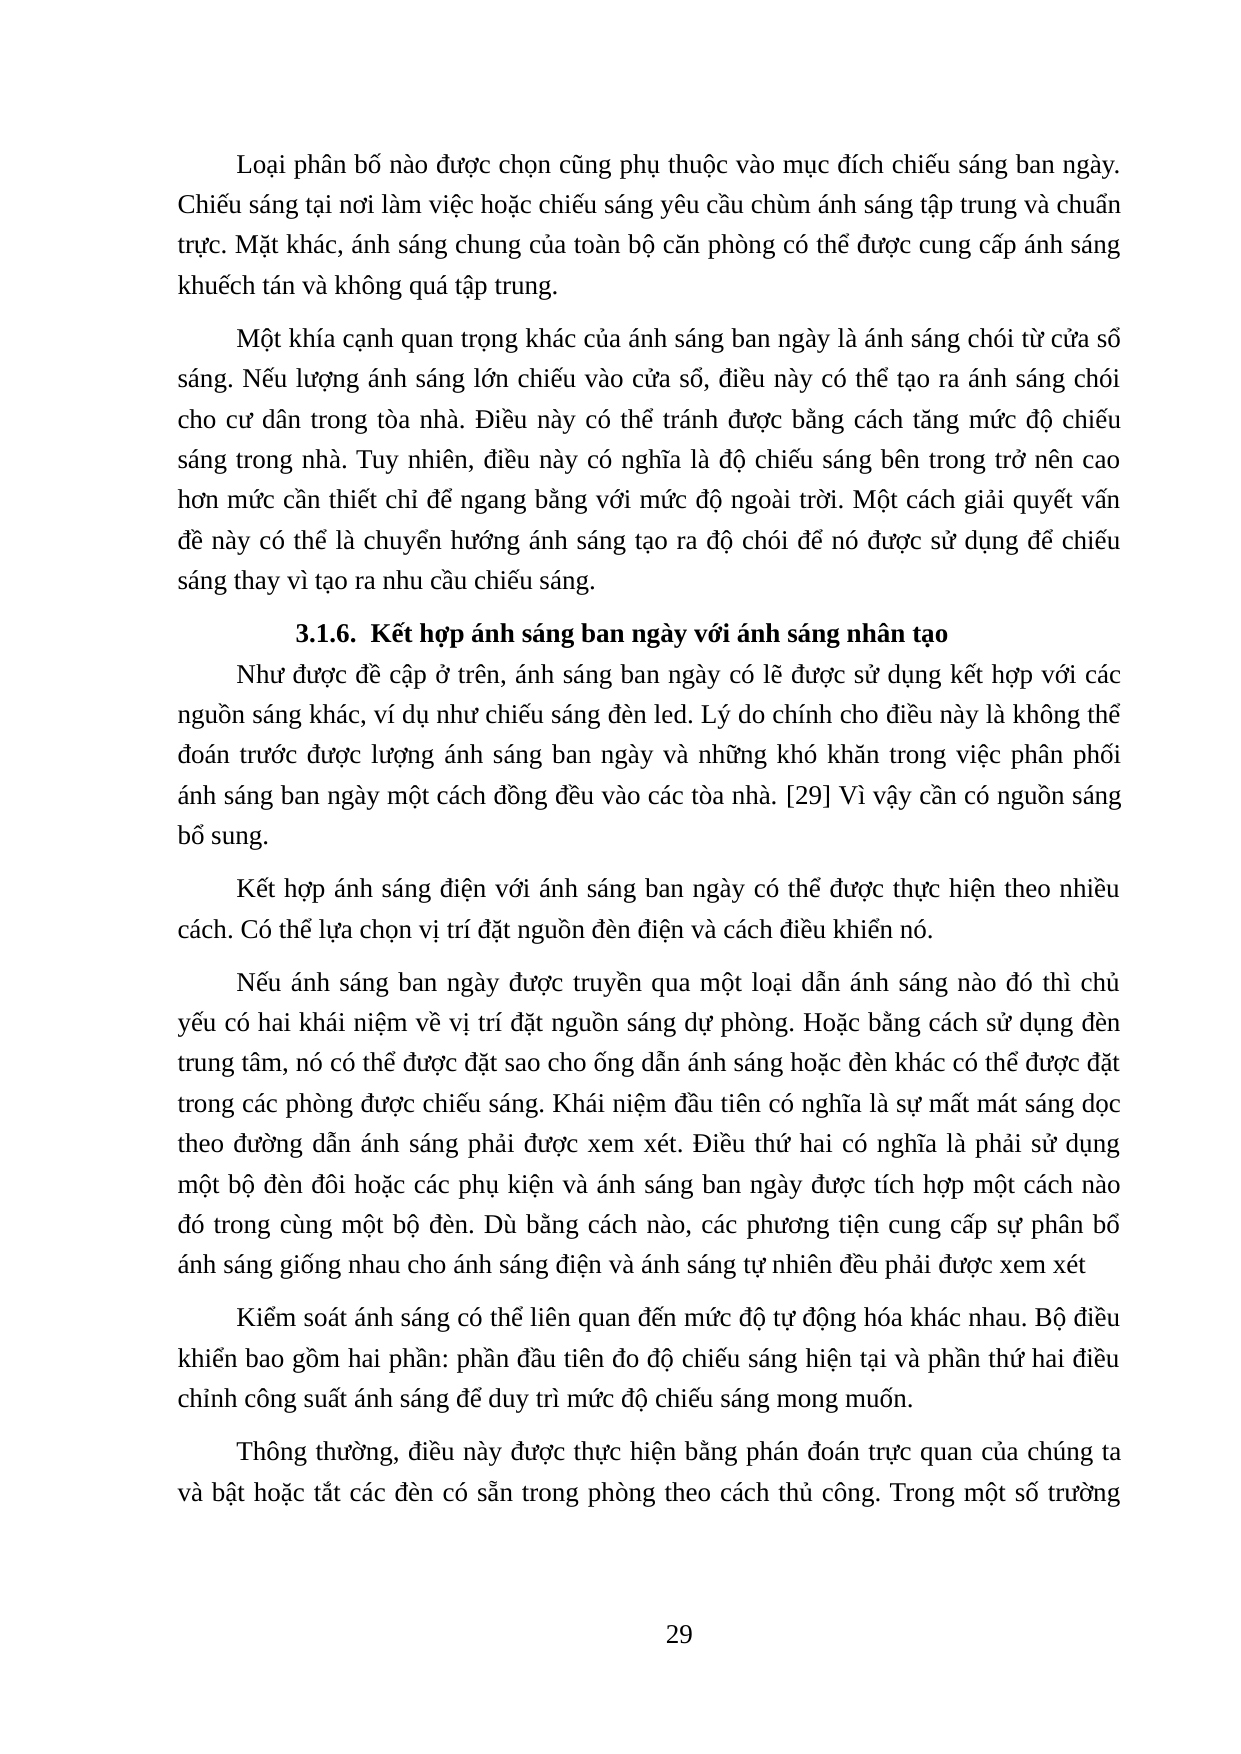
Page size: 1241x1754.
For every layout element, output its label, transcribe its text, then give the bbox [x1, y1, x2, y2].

text Kiểm soát ánh sáng có thể liên quan đến mức độ tự động hóa khác nhau. Bộ điều khiển bao gồm hai phần: phần đầu tiên đo độ chiếu sáng hiện tại và phần thứ hai điều chỉnh công suất ánh sáng để duy trì mức độ chiếu sáng mong muốn. [177, 1301, 1122, 1413]
subtitle Kết hợp ánh sáng ban ngày với ánh sáng nhân tạo [295, 617, 1122, 648]
text Kết hợp ánh sáng điện với ánh sáng ban ngày có thể được thực hiện theo nhiều cách. Có thể lựa chọn vị trí đặt nguồn đèn điện và cách điều khiển nó. [177, 872, 1122, 944]
text Một khía cạnh quan trọng khác của ánh sáng ban ngày là ánh sáng chói từ cửa sổ sáng. Nếu lượng ánh sáng lớn chiếu vào cửa sổ, điều này có thể tạo ra ánh sáng chói cho cư dân trong tòa nhà. Điều này có thể tránh được bằng cách tăng mức độ chiếu sáng trong nhà. Tuy nhiên, điều này có nghĩa là độ chiếu sáng bên trong trở nên cao hơn mức cần thiết chỉ để ngang bằng với mức độ ngoài trời. Một cách giải quyết vấn đề này có thể là chuyển hướng ánh sáng tạo ra độ chói để nó được sử dụng để chiếu sáng thay vì tạo ra nhu cầu chiếu sáng. [177, 322, 1122, 596]
text Như được đề cập ở trên, ánh sáng ban ngày có lẽ được sử dụng kết hợp với các nguồn sáng khác, ví dụ như chiếu sáng đèn led. Lý do chính cho điều này là không thể đoán trước được lượng ánh sáng ban ngày và những khó khăn trong việc phân phối ánh sáng ban ngày một cách đồng đều vào các tòa nhà. [29] Vì vậy cần có nguồn sáng bổ sung. [177, 658, 1122, 851]
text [177, 1435, 1122, 1507]
text Loại phân bố nào được chọn cũng phụ thuộc vào mục đích chiếu sáng ban ngày. Chiếu sáng tại nơi làm việc hoặc chiếu sáng yêu cầu chùm ánh sáng tập trung và chuẩn trực. Mặt khác, ánh sáng chung của toàn bộ căn phòng có thể được cung cấp ánh sáng khuếch tán và không quá tập trung. [177, 148, 1122, 300]
text Nếu ánh sáng ban ngày được truyền qua một loại dẫn ánh sáng nào đó thì chủ yếu có hai khái niệm về vị trí đặt nguồn sáng dự phòng. Hoặc bằng cách sử dụng đèn trung tâm, nó có thể được đặt sao cho ống dẫn ánh sáng hoặc đèn khác có thể được đặt trong các phòng được chiếu sáng. Khái niệm đầu tiên có nghĩa là sự mất mát sáng dọc theo đường dẫn ánh sáng phải được xem xét. Điều thứ hai có nghĩa là phải sử dụng một bộ đèn đôi hoặc các phụ kiện và ánh sáng ban ngày được tích hợp một cách nào đó trong cùng một bộ đèn. Dù bằng cách nào, các phương tiện cung cấp sự phân bổ ánh sáng giống nhau cho ánh sáng điện và ánh sáng tự nhiên đều phải được xem xét [177, 966, 1122, 1280]
